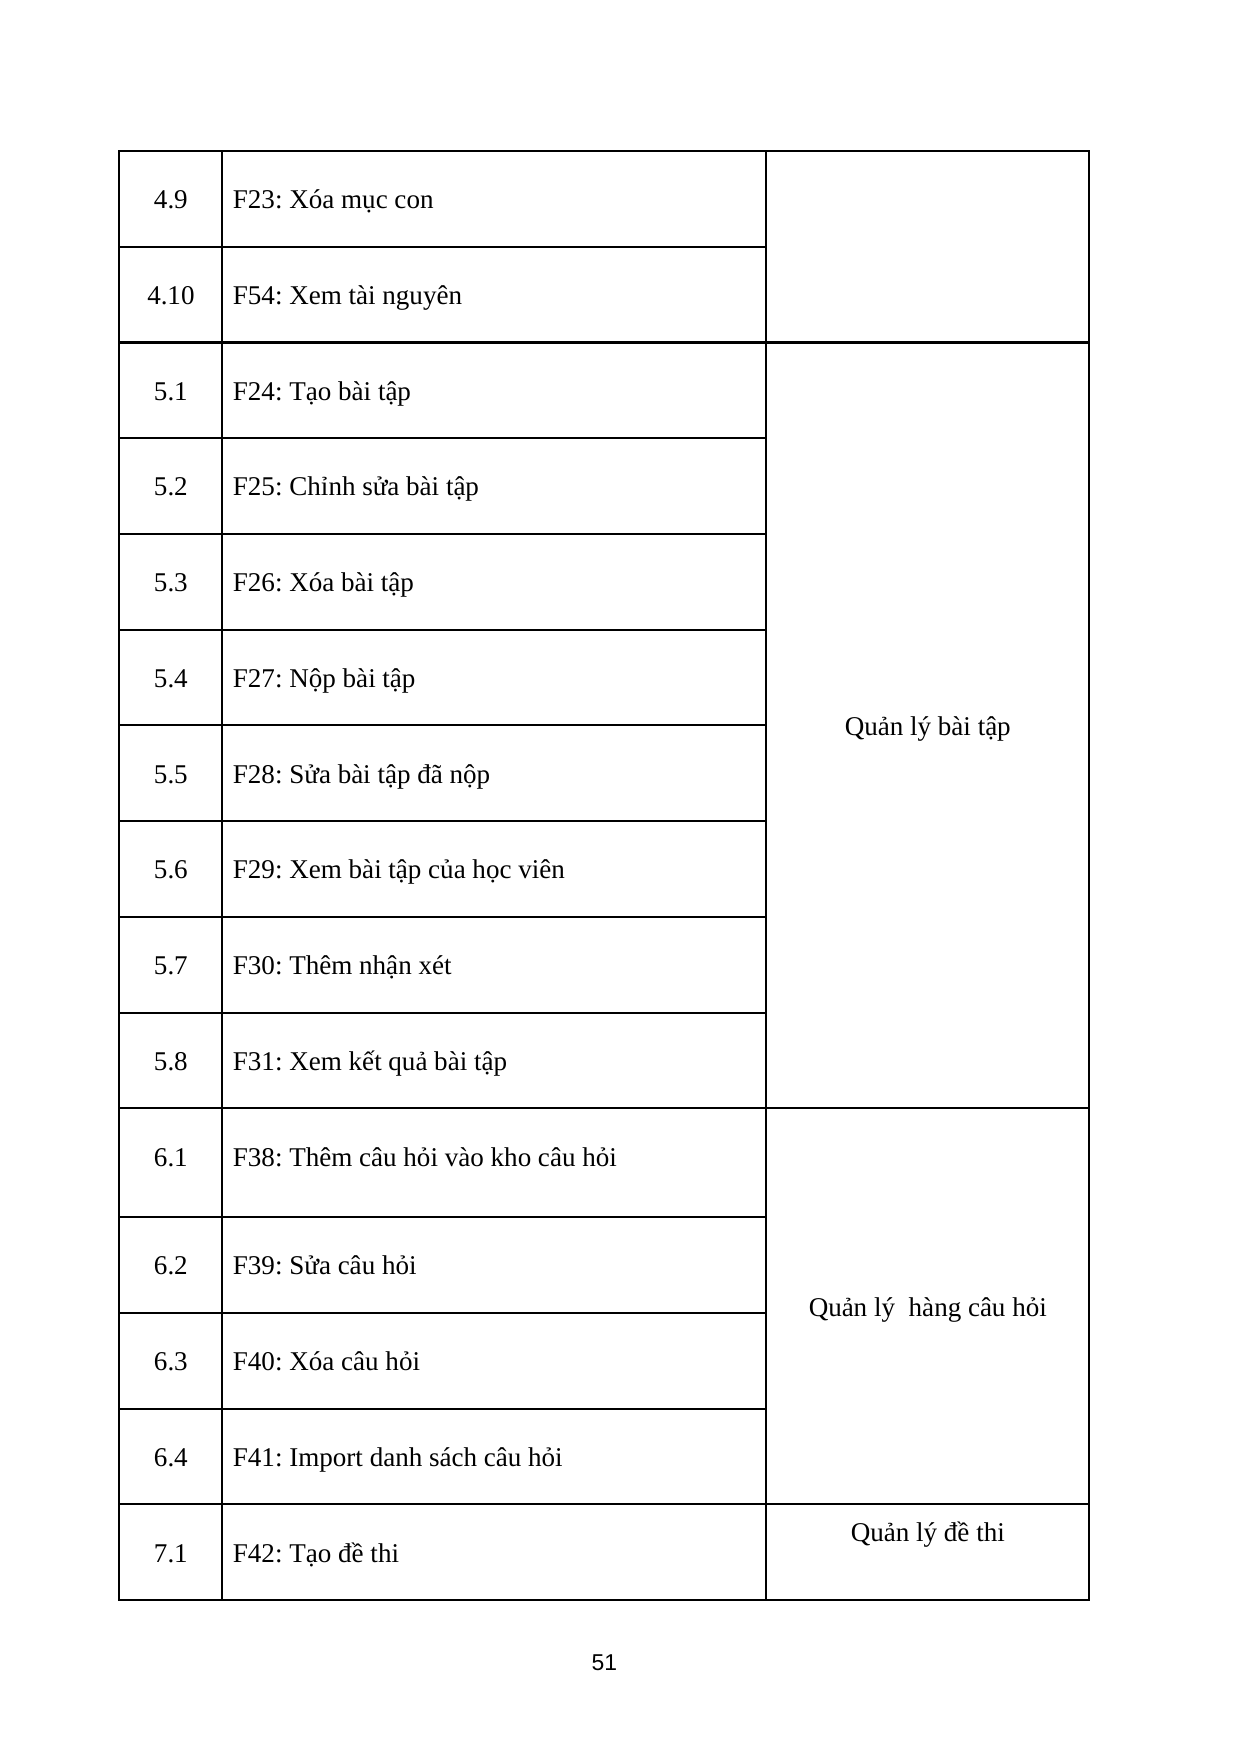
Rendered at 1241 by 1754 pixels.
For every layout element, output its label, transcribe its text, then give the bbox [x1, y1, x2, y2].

table_cell Quản lý bài tập [767, 344, 1088, 1107]
table_cell F30: Thêm nhận xét [223, 918, 765, 1012]
table_cell 6.3 [120, 1314, 221, 1408]
table_cell F25: Chỉnh sửa bài tập [223, 439, 765, 533]
table_cell 5.4 [120, 631, 221, 724]
table_cell F29: Xem bài tập của học viên [223, 822, 765, 916]
table_cell 4.10 [120, 248, 221, 341]
table_cell 7.1 [120, 1505, 221, 1599]
table_cell F54: Xem tài nguyên [223, 248, 765, 341]
table_cell 5.7 [120, 918, 221, 1012]
table_cell 5.2 [120, 439, 221, 533]
table_cell 5.3 [120, 535, 221, 629]
table_cell 5.8 [120, 1014, 221, 1107]
table_cell 5.6 [120, 822, 221, 916]
table_cell 5.5 [120, 726, 221, 820]
table_cell 4.9 [120, 152, 221, 246]
table_cell F41: Import danh sách câu hỏi [223, 1410, 765, 1503]
table_cell 6.1 [120, 1109, 221, 1216]
table_cell Quản lý hàng câu hỏi [767, 1109, 1088, 1503]
table_cell F42: Tạo đề thi [223, 1505, 765, 1599]
table_cell F27: Nộp bài tập [223, 631, 765, 724]
table_cell F38: Thêm câu hỏi vào kho câu hỏi [223, 1109, 765, 1216]
table_cell F24: Tạo bài tập [223, 344, 765, 437]
table_cell F23: Xóa mục con [223, 152, 765, 246]
table_cell Quản lý đề thi [767, 1505, 1088, 1599]
table_cell F28: Sửa bài tập đã nộp [223, 726, 765, 820]
table_cell F40: Xóa câu hỏi [223, 1314, 765, 1408]
table_cell 6.4 [120, 1410, 221, 1503]
table_cell 6.2 [120, 1218, 221, 1312]
table_cell F39: Sửa câu hỏi [223, 1218, 765, 1312]
table_cell F31: Xem kết quả bài tập [223, 1014, 765, 1107]
table_cell 5.1 [120, 344, 221, 437]
table_cell F26: Xóa bài tập [223, 535, 765, 629]
